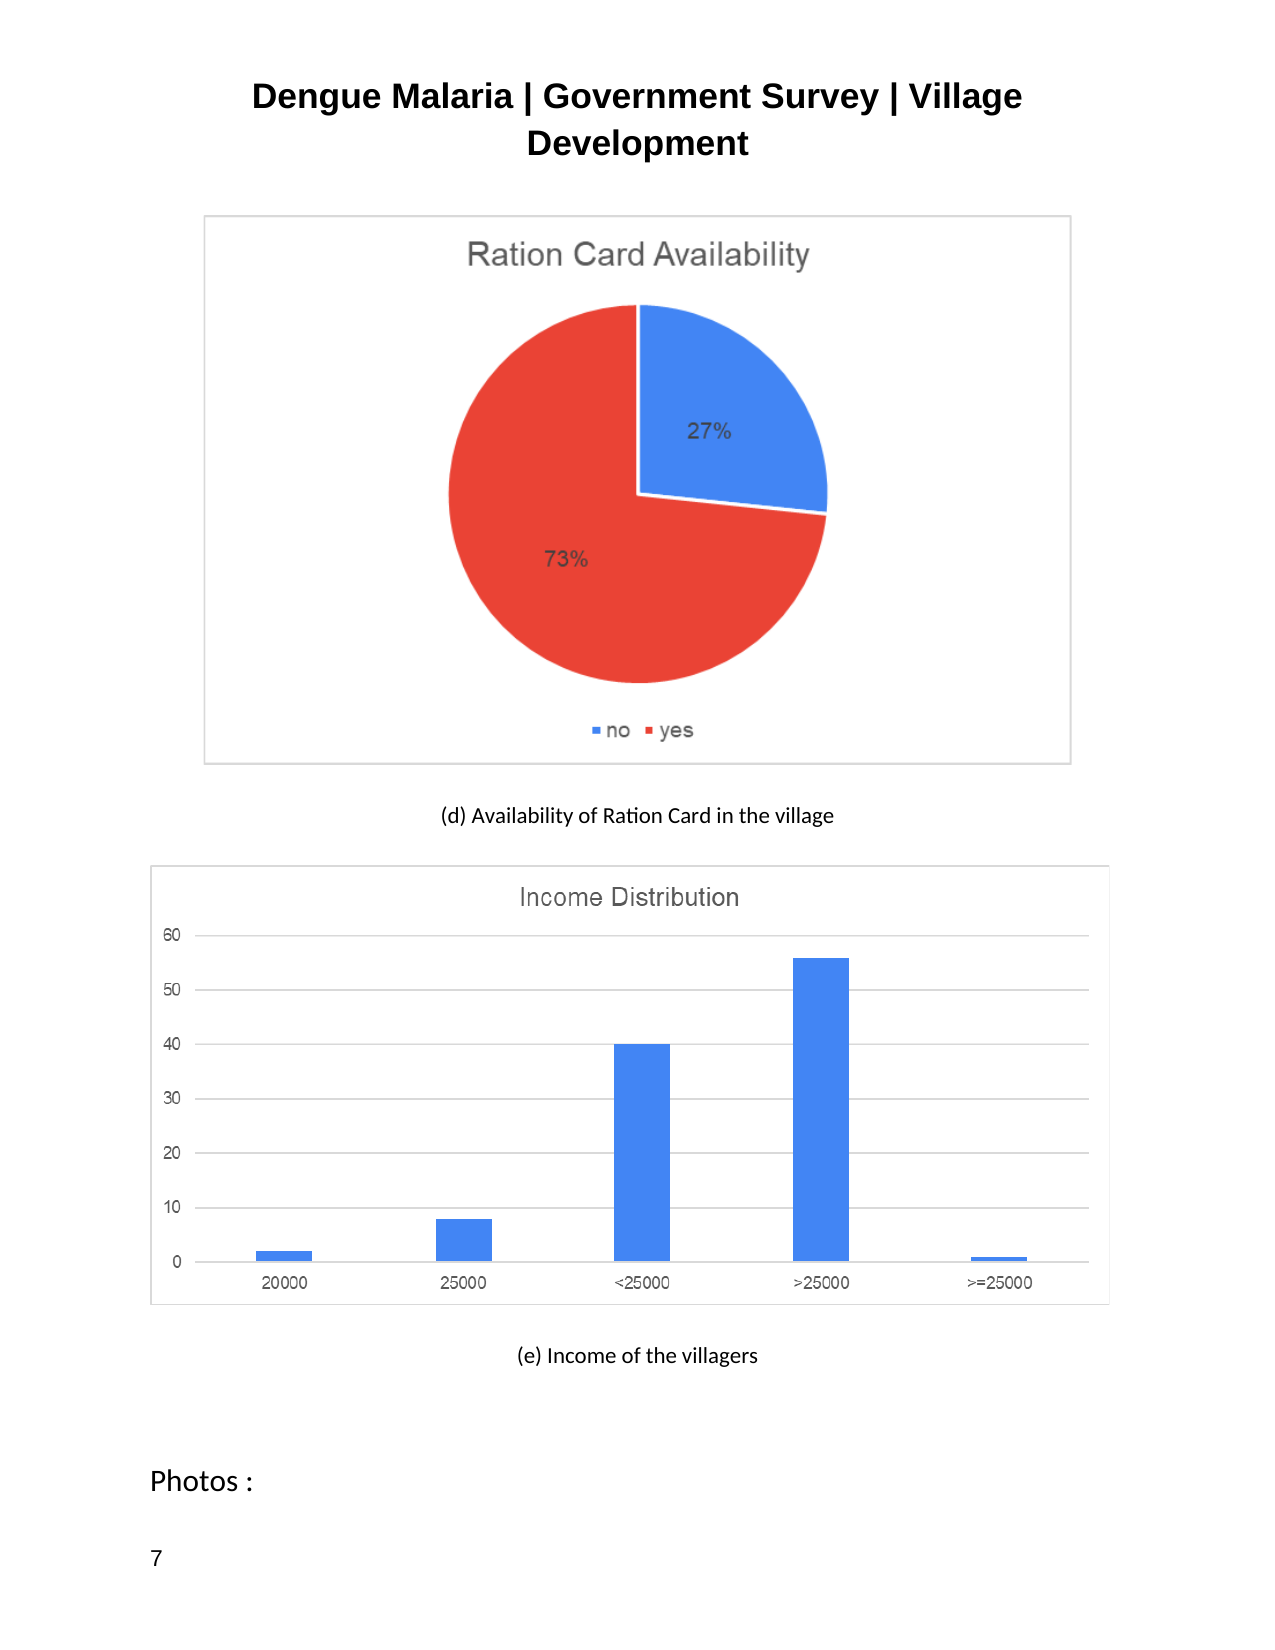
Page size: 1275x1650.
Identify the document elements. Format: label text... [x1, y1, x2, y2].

text Photos : [150, 1461, 1125, 1499]
text (e) Income of the villagers [150, 1341, 1125, 1369]
text (d) Availability of Ration Card in the village [150, 801, 1125, 829]
picture [150, 865, 1110, 1305]
picture [203, 215, 1072, 765]
